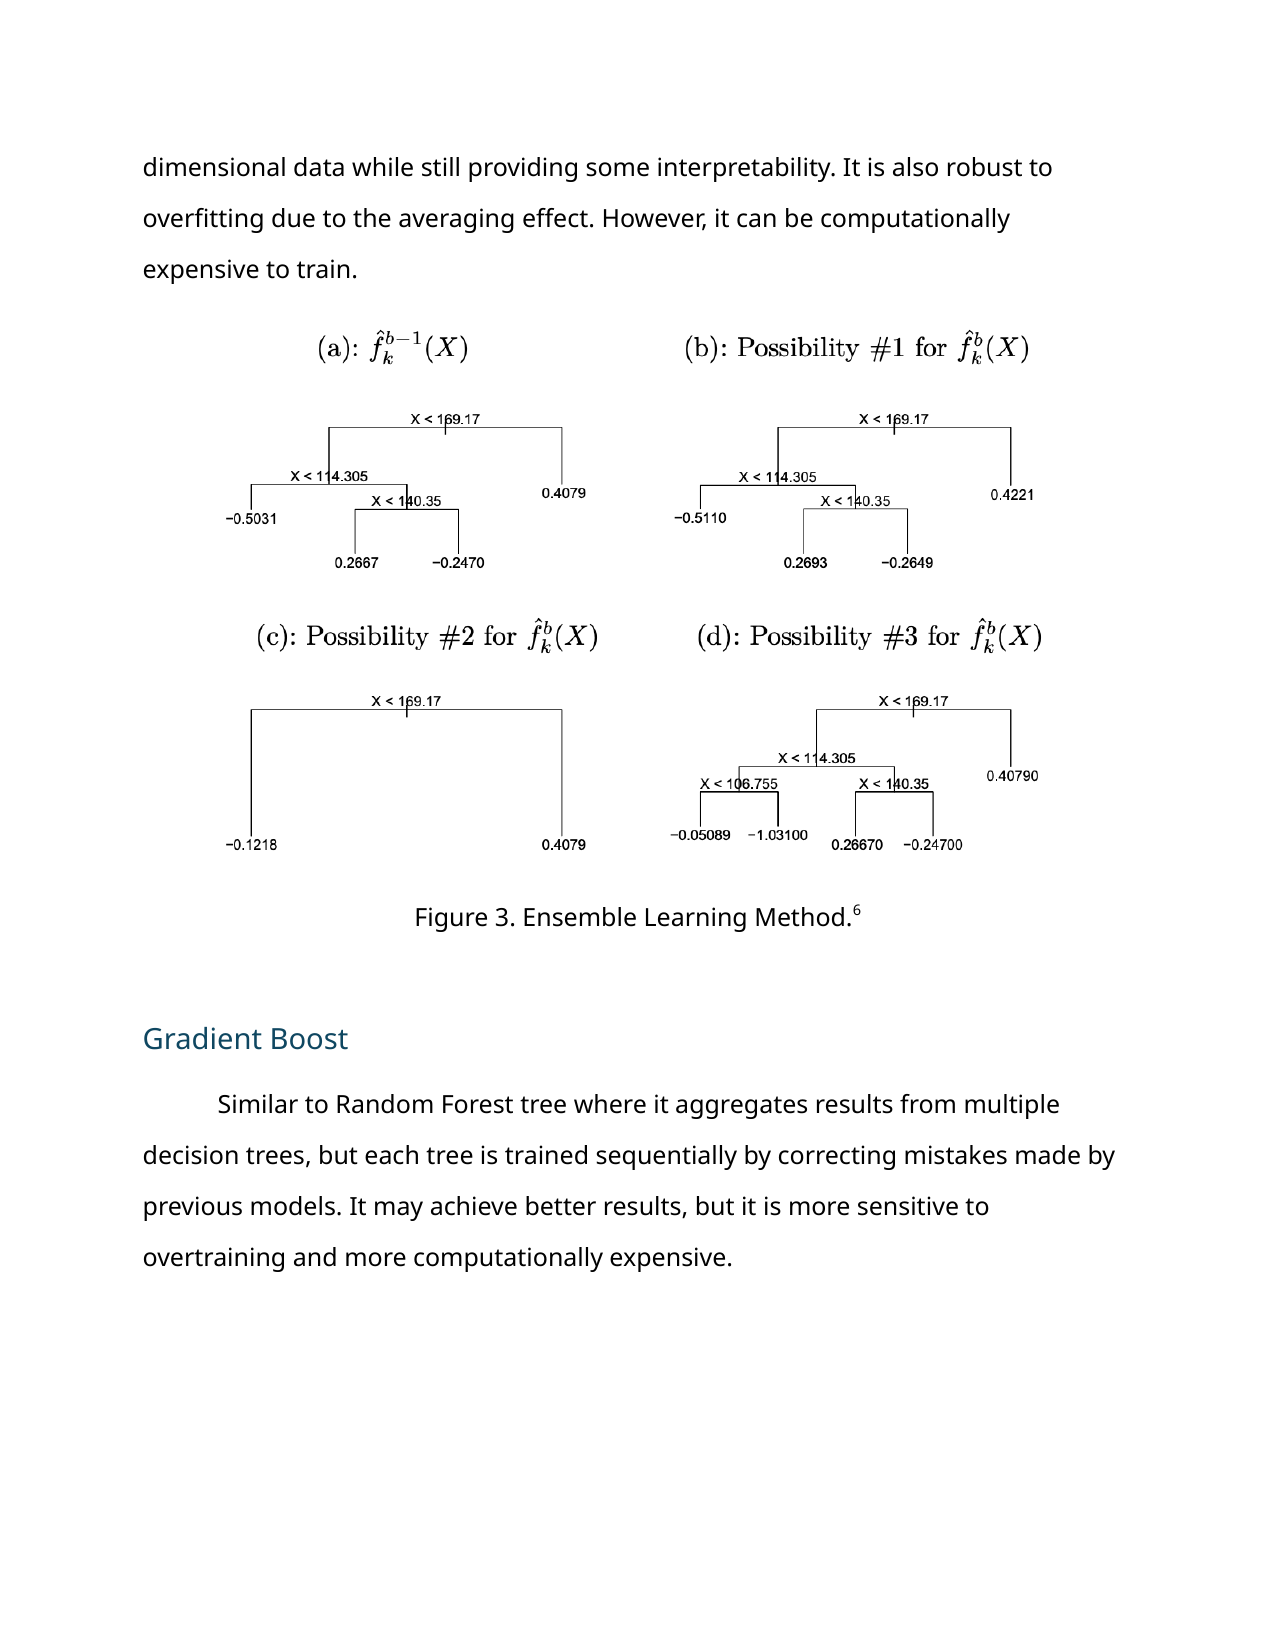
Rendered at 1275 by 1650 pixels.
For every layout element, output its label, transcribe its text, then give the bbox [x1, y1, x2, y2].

picture [150, 303, 1125, 883]
subtitle Gradient Boost [142, 1018, 1132, 1058]
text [142, 150, 1132, 286]
text Figure 3. Ensemble Learning Method.6 [142, 900, 1132, 934]
text Similar to Random Forest tree where it aggregates results from multiple decision trees, but each tree is trained sequentially by correcting mistakes made by previous models. It may achieve better results, but it is more sensitive to overtraining and more computationally expensive. [142, 1086, 1132, 1273]
